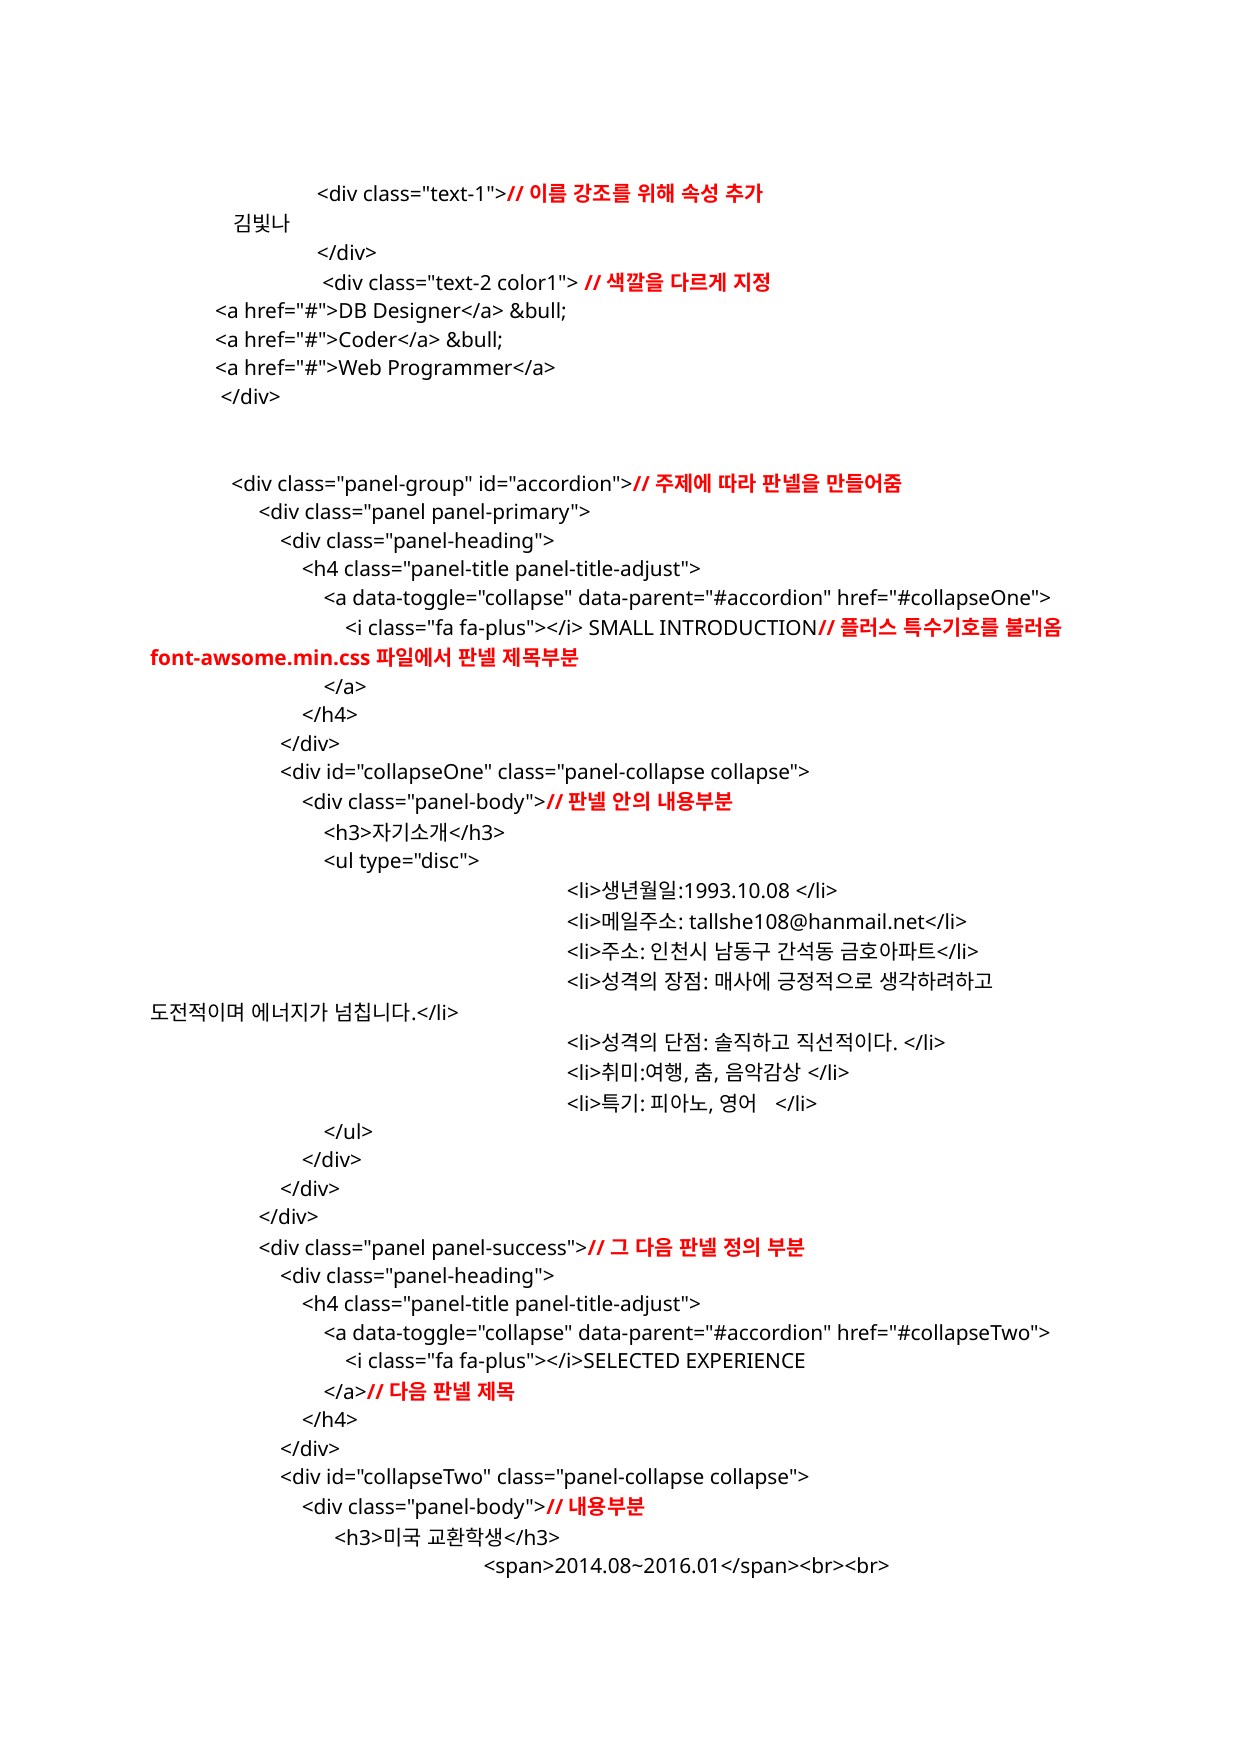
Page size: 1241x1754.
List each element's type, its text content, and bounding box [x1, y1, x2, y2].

text <i class="fa fa-plus"></i> SMALL INTRODUCTION// 플러스 특수기호를 불러옴 font-awsome.min.css 파일에서 판넬 제목부분 [150, 611, 1090, 672]
text <span>2014.08~2016.01</span><br><br> [150, 1551, 1090, 1579]
text <div class="panel panel-primary"> [150, 497, 1090, 526]
text <i class="fa fa-plus"></i>SELECTED EXPERIENCE [150, 1346, 1090, 1375]
text <h4 class="panel-title panel-title-adjust"> [150, 554, 1090, 583]
text </div> [150, 1434, 1090, 1462]
text </div> [150, 1174, 1090, 1202]
text <div class="panel-group" id="accordion">// 주제에 따라 판넬을 만들어줌 [150, 467, 1090, 497]
text <div id="collapseTwo" class="panel-collapse collapse"> [150, 1462, 1090, 1491]
text <h3>미국 교환학생</h3> [150, 1521, 1090, 1551]
text <div class="panel-heading"> [150, 526, 1090, 554]
text </div> [150, 382, 1090, 410]
text <a href="#">DB Designer</a> &bull; [150, 296, 1090, 325]
text <div class="text-1">// 이름 강조를 위해 속성 추가 [150, 177, 1090, 207]
text <div class="panel panel-success">// 그 다음 판넬 정의 부분 [150, 1231, 1090, 1261]
text <div class="panel-body">// 내용부분 [150, 1491, 1090, 1521]
text <h4 class="panel-title panel-title-adjust"> [150, 1289, 1090, 1318]
text </div> [150, 729, 1090, 757]
text </a>// 다음 판넬 제목 [150, 1375, 1090, 1405]
text </h4> [150, 700, 1090, 729]
text </ul> [150, 1117, 1090, 1146]
text <a href="#">Coder</a> &bull; [150, 325, 1090, 353]
text <li>메일주소: tallshe108@hanmail.net</li> [150, 905, 1090, 935]
text </h4> [150, 1405, 1090, 1434]
text <li>생년월일:1993.10.08 </li> [150, 874, 1090, 905]
text <li>취미:여행, 춤, 음악감상 </li> [150, 1056, 1090, 1087]
text </div> [150, 1202, 1090, 1231]
text <li>성격의 단점: 솔직하고 직선적이다. </li> [150, 1026, 1090, 1056]
text <div class="panel-body">// 판넬 안의 내용부분 [150, 786, 1090, 816]
text 김빛나 [150, 207, 1090, 238]
text </a> [150, 672, 1090, 700]
text <a data-toggle="collapse" data-parent="#accordion" href="#collapseTwo"> [150, 1318, 1090, 1346]
text <div class="text-2 color1"> // 색깔을 다르게 지정 [150, 266, 1090, 296]
text <a data-toggle="collapse" data-parent="#accordion" href="#collapseOne"> [150, 583, 1090, 611]
text <h3>자기소개</h3> [150, 816, 1090, 846]
text <a href="#">Web Programmer</a> [150, 353, 1090, 382]
text </div> [150, 1146, 1090, 1174]
text <ul type="disc"> [150, 846, 1090, 874]
text <div class="panel-heading"> [150, 1261, 1090, 1289]
text </div> [150, 238, 1090, 266]
text <div id="collapseOne" class="panel-collapse collapse"> [150, 757, 1090, 786]
text <li>주소: 인천시 남동구 간석동 금호아파트</li> [150, 935, 1090, 966]
text <li>성격의 장점: 매사에 긍정적으로 생각하려하고 도전적이며 에너지가 넘칩니다.</li> [150, 966, 1090, 1026]
text <li>특기: 피아노, 영어 </li> [150, 1087, 1090, 1117]
